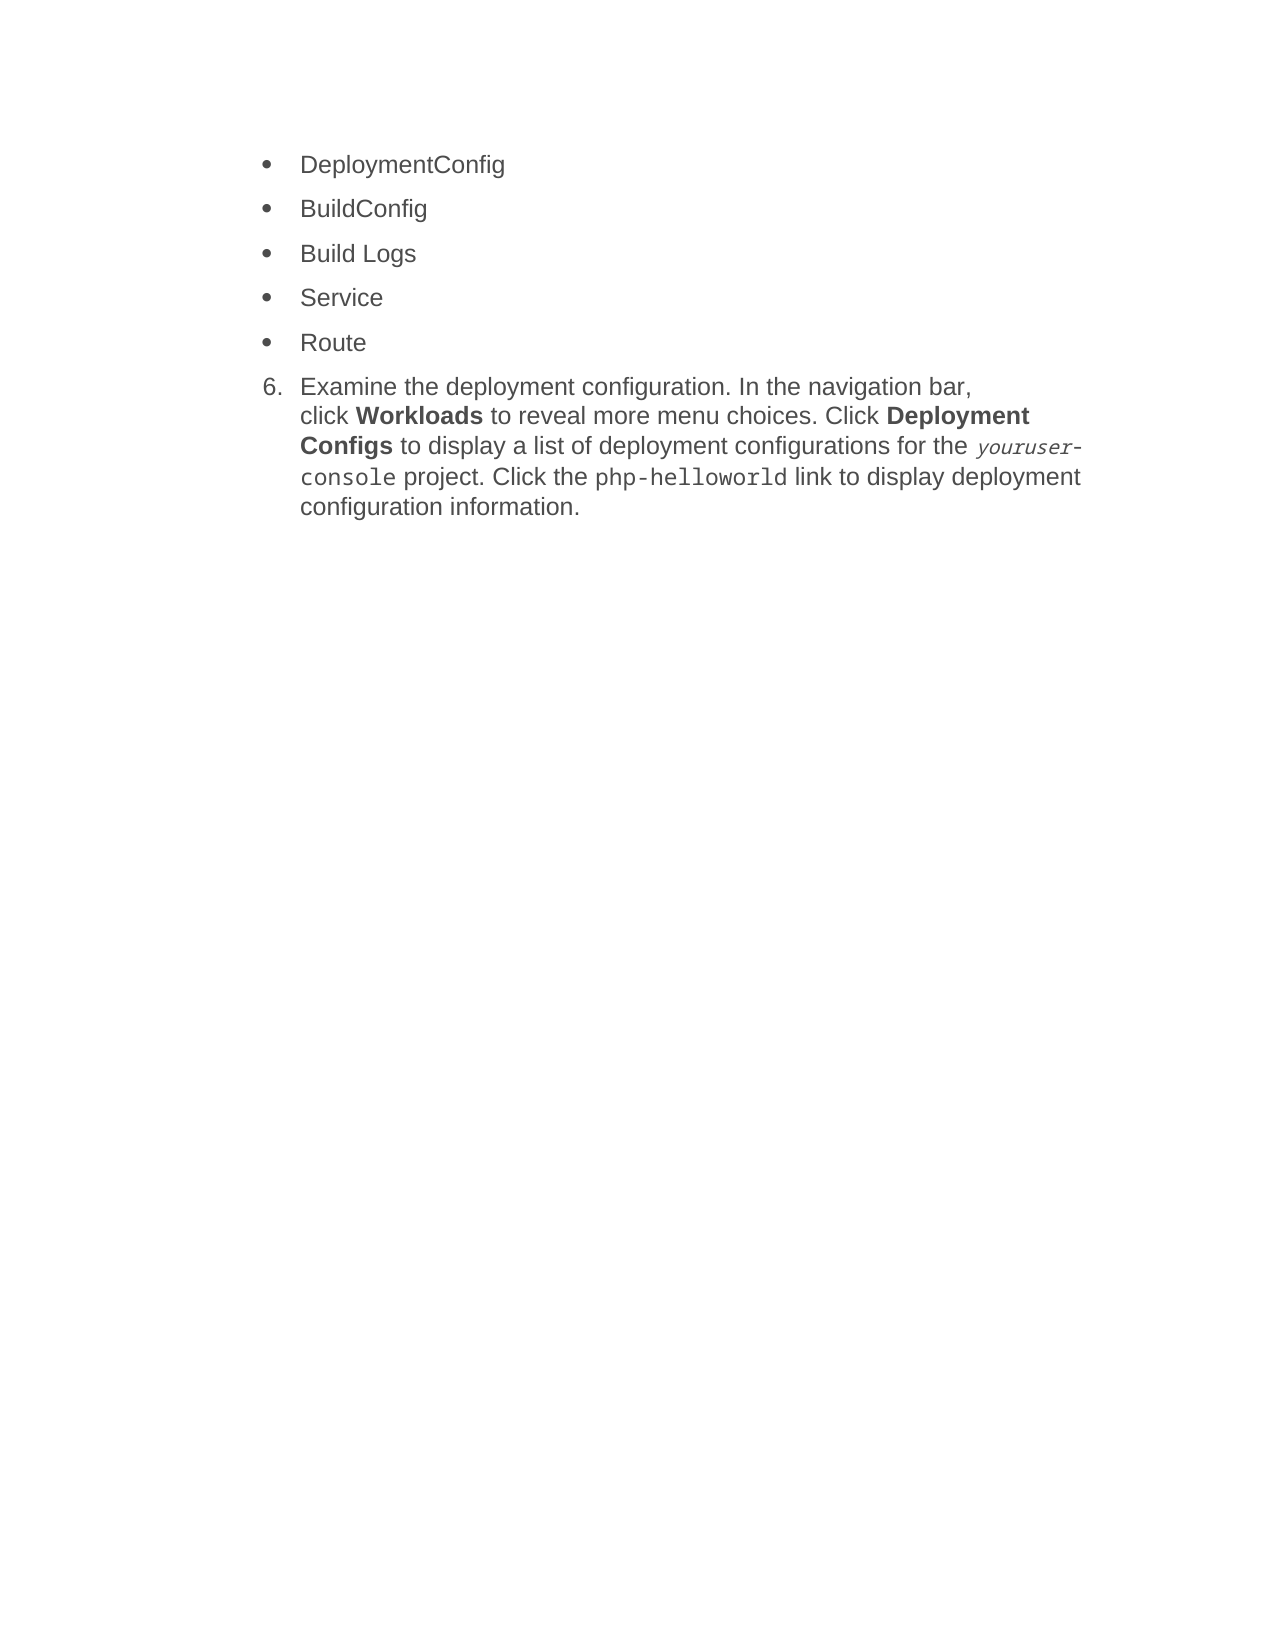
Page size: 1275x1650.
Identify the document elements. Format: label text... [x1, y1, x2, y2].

list Service [262, 283, 1125, 312]
list DeploymentConfig [262, 150, 1125, 179]
list BuildConfig [262, 194, 1125, 223]
list Examine the deployment configuration. In the navigation bar, click Workloads to reveal more menu choices. Click Deployment Configs to display a list of deployment configurations for the youruser-console project. Click the php-helloworld link to display deployment configuration information. [262, 372, 1125, 521]
list Build Logs [262, 239, 1125, 268]
list Route [262, 328, 1125, 357]
